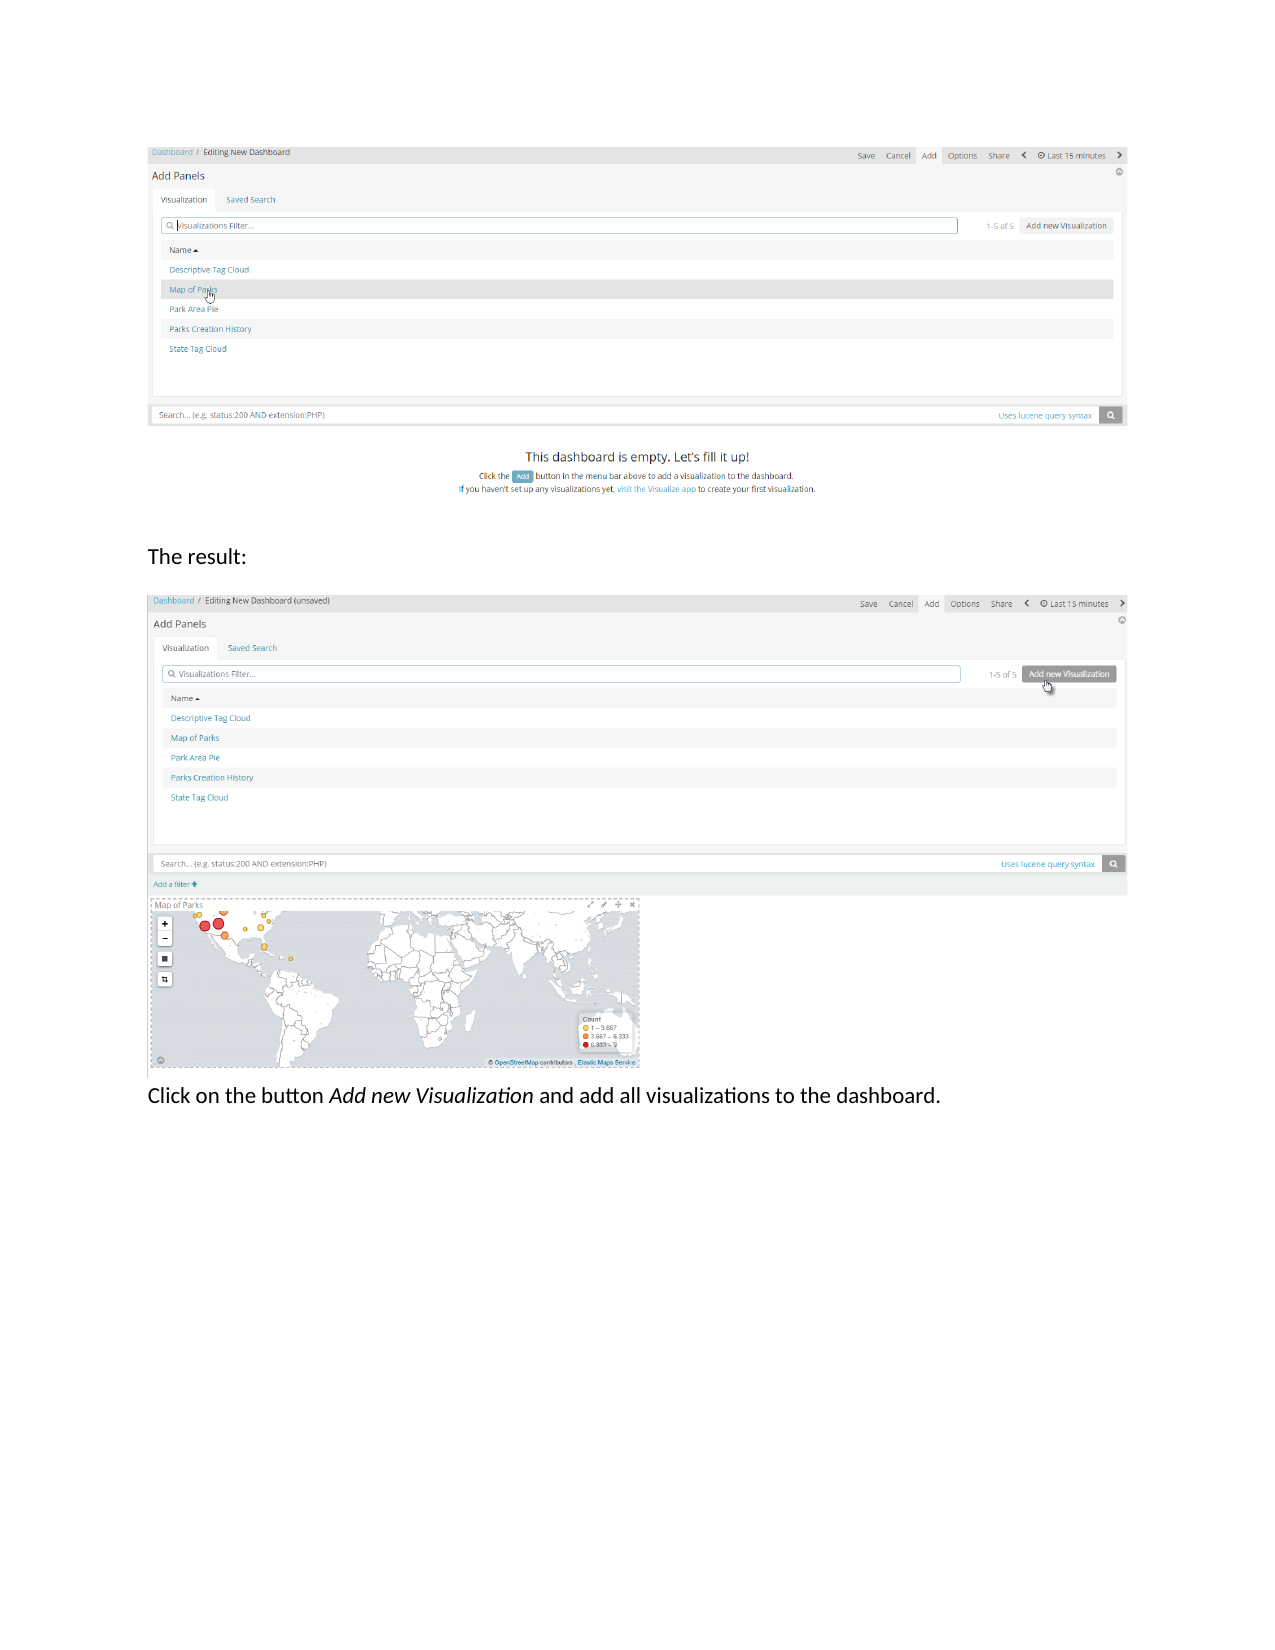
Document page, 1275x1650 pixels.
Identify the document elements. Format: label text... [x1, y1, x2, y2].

text Click on the button Add new Visualization and add all visualizations to the dashboard. [148, 1078, 1127, 1109]
text The result: [148, 542, 1127, 570]
picture [147, 595, 1128, 1078]
picture [147, 147, 1128, 517]
